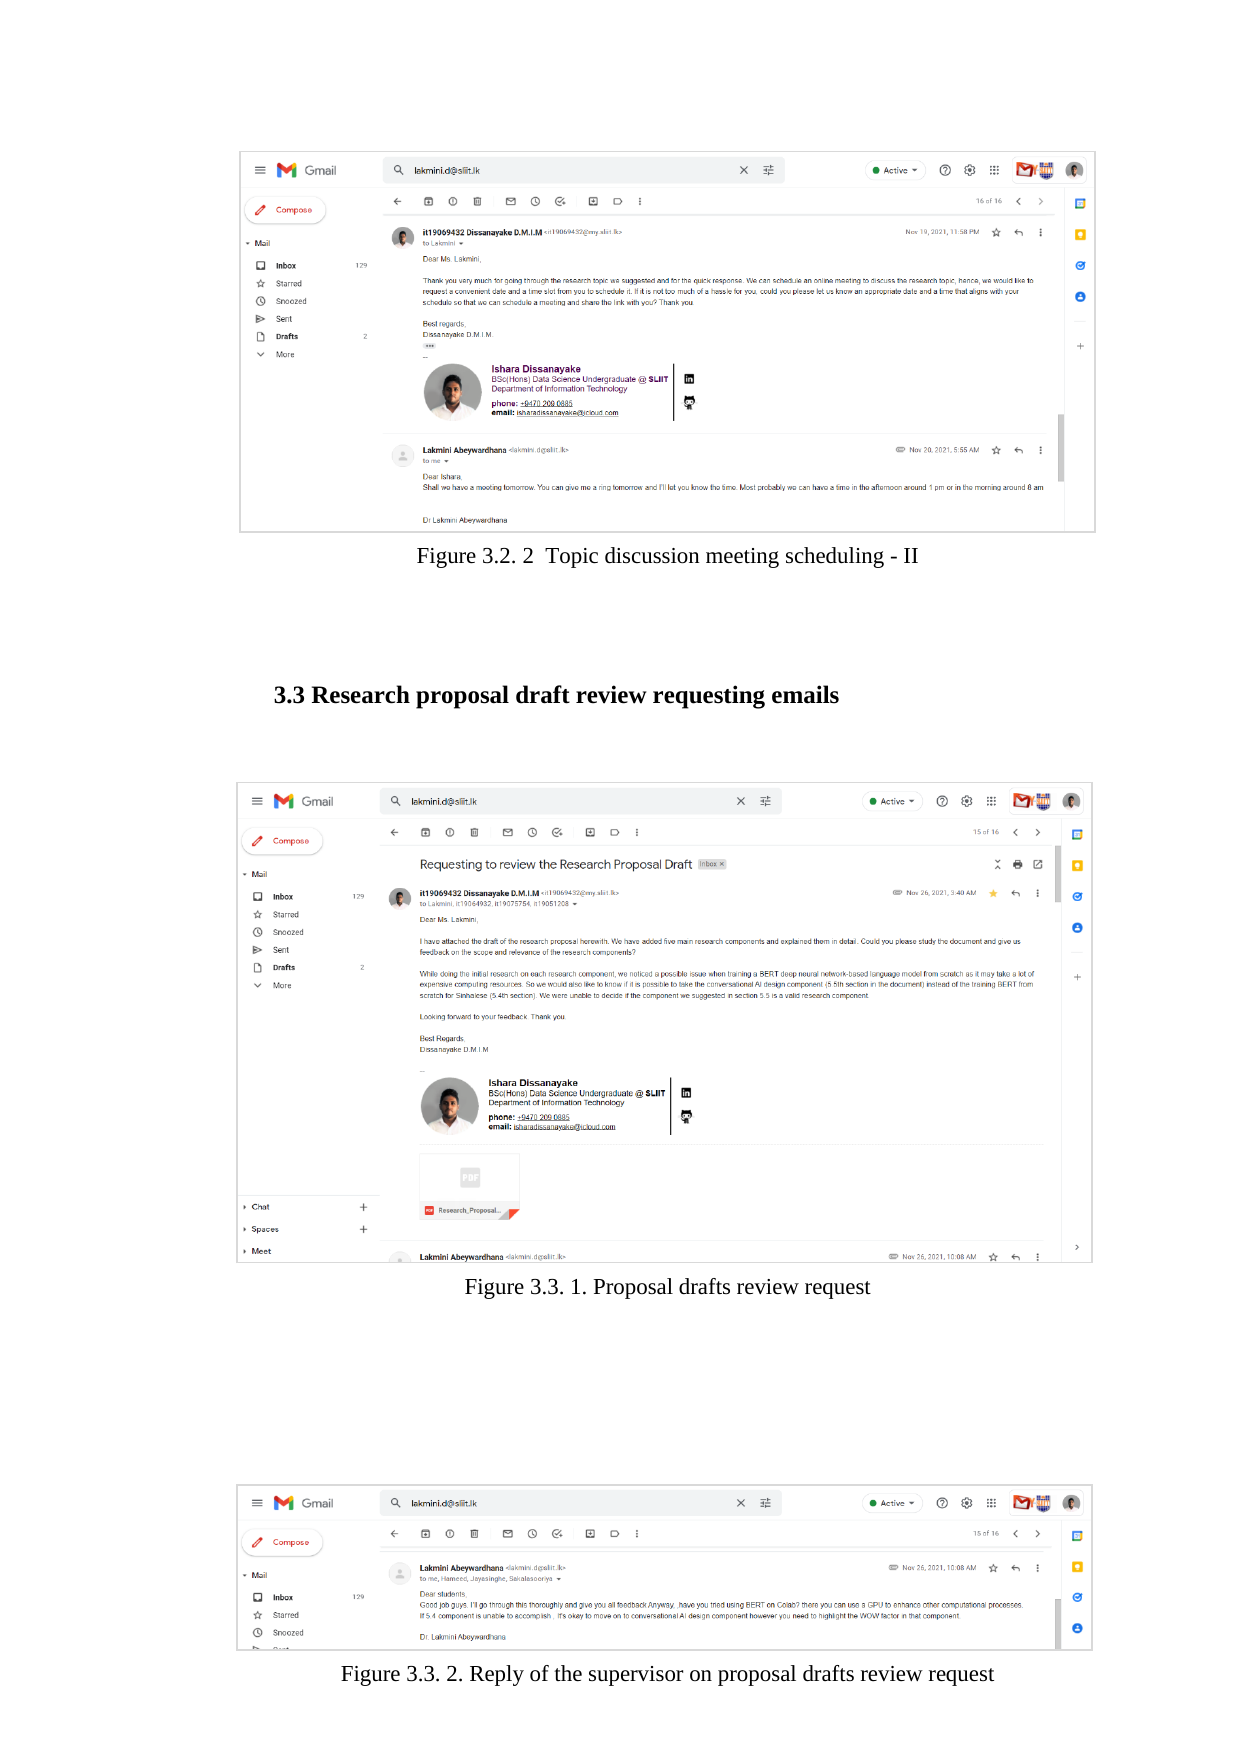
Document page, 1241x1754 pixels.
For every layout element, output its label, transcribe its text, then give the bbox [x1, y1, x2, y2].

picture [238, 783, 1091, 1262]
picture [241, 152, 1094, 531]
picture [238, 1486, 1091, 1649]
subtitle Research proposal draft review requesting emails [274, 680, 1092, 709]
